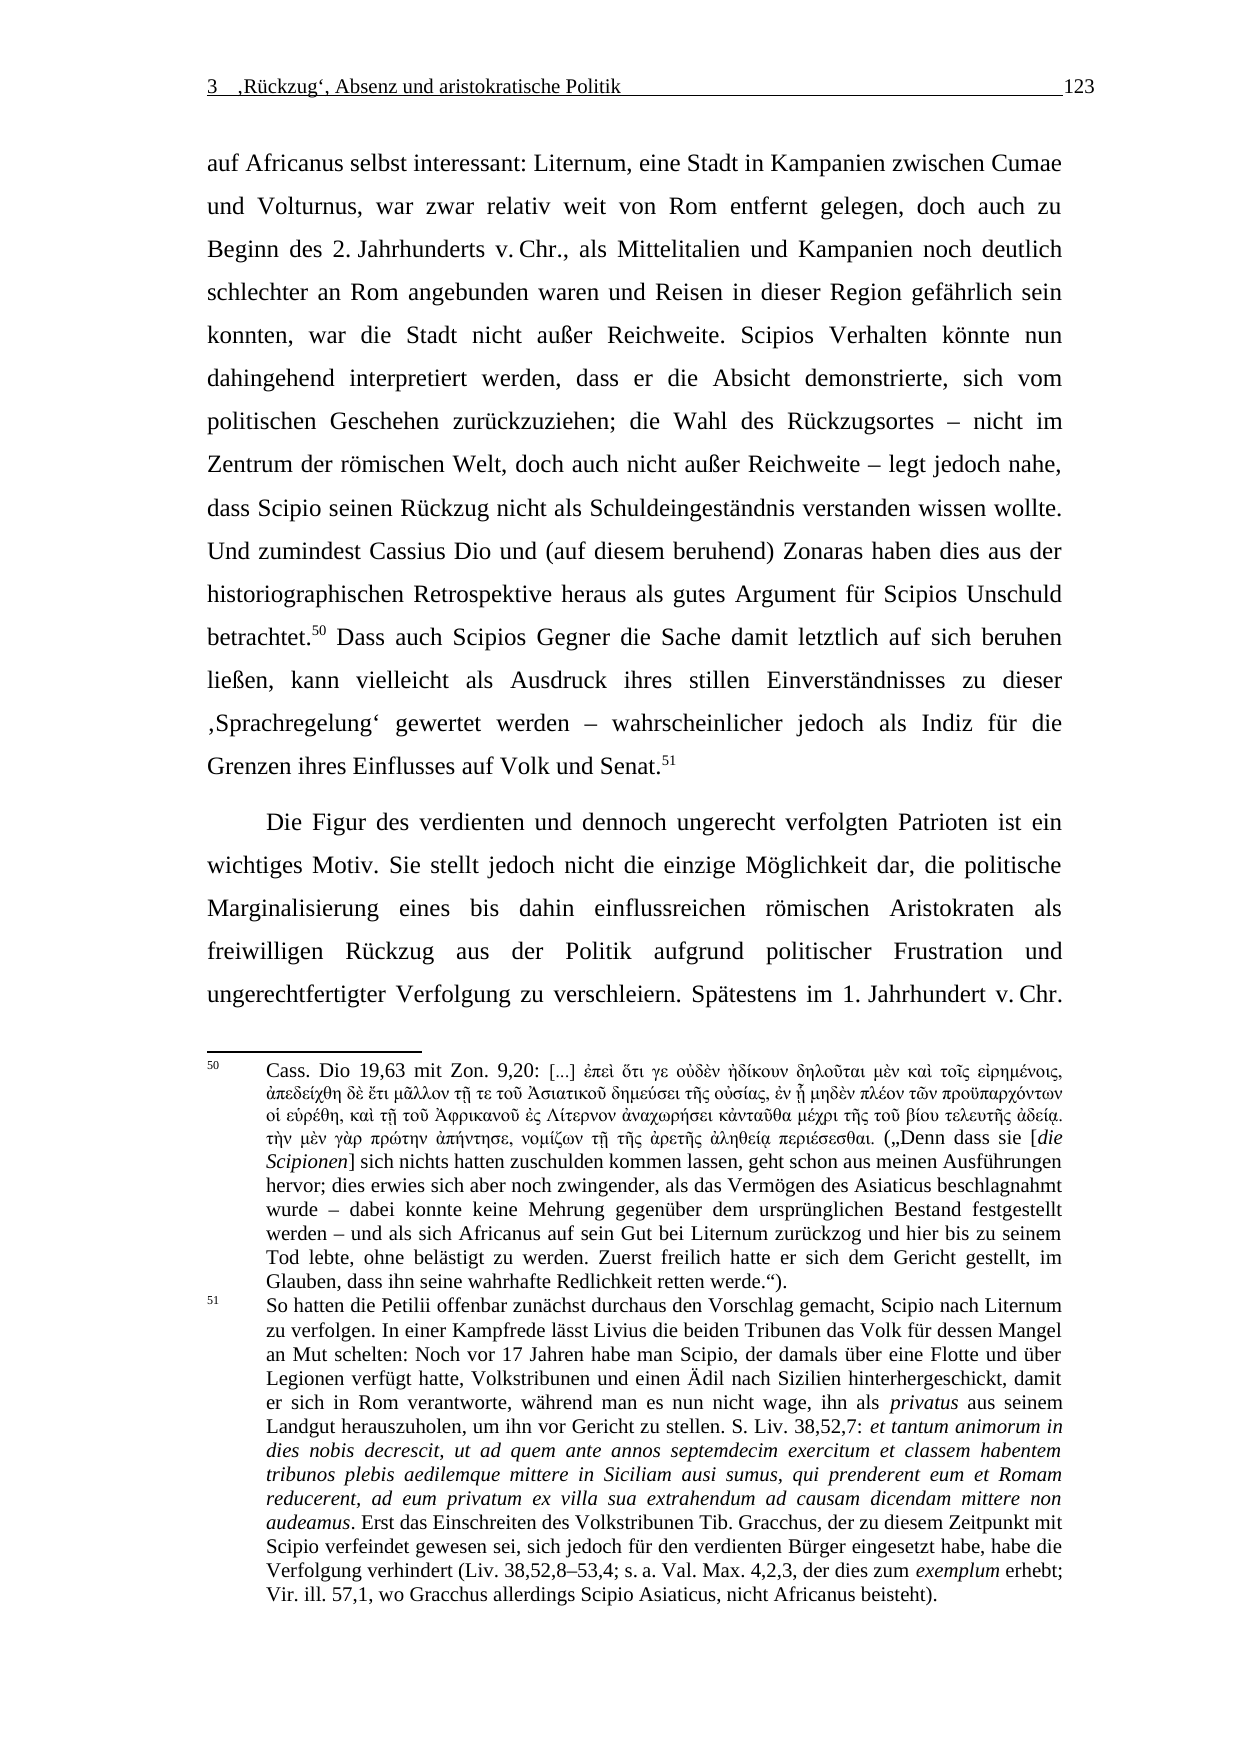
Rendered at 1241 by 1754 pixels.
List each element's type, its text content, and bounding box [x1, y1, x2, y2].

text In diesem Zusammenhang erscheint auch bedeutsam, dass man – wie nicht nur Livius überliefert – offenbar darauf verzichtete, Scipio nach seinem Rückzug nach Liternum weiter zu verfolgen, obwohl er Italien nicht verlassen hatte. Ebenso wie Livius’ breite Schilderung von Scipios letztem Auftritt vor dem Volk weist dies zunächst einmal auf ein gewisses Unbehagen der römischen Geschichtsschreibung über Scipio Africanus’ Rückzug hin: Der ähnelte doch allzu sehr einer Flucht vor dem Gesetz und den Gerichten, als dass er in das Bild von diesem Helden der Republik hätte passen können. Darüber hinaus ist diese Notiz jedoch auch in Bezug auf Africanus selbst interessant: Liternum, eine Stadt in Kampanien zwischen Cumae und Volturnus, war zwar relativ weit von Rom entfernt gelegen, doch auch zu Beginn des 2. Jahrhunderts v. Chr., als Mittelitalien und Kampanien noch deutlich schlechter an Rom angebunden waren und Reisen in dieser Region gefährlich sein konnten, war die Stadt nicht außer Reichweite. Scipios Verhalten könnte nun dahingehend interpretiert werden, dass er die Absicht demonstrierte, sich vom politischen Geschehen zurückzuziehen; die Wahl des Rückzugsortes – nicht im Zentrum der römischen Welt, doch auch nicht außer Reichweite – legt jedoch nahe, dass Scipio seinen Rückzug nicht als Schuldeingeständnis verstanden wissen wollte. Und zumindest Cassius Dio und (auf diesem beruhend) Zonaras haben dies aus der historiographischen Retrospektive heraus als gutes Argument für Scipios Unschuld betrachtet. Dass auch Scipios Gegner die Sache damit letztlich auf sich beruhen ließen, kann vielleicht als Ausdruck ihres stillen Einverständnisses zu dieser ‚Sprachregelung‘ gewertet werden – wahrscheinlicher jedoch als Indiz für die Grenzen ihres Einflusses auf Volk und Senat. [207, 148, 1063, 780]
text Die Figur des verdienten und dennoch ungerecht verfolgten Patrioten ist ein wichtiges Motiv. Sie stellt jedoch nicht die einzige Möglichkeit dar, die politische Marginalisierung eines bis dahin einflussreichen römischen Aristokraten als freiwilligen Rückzug aus der Politik aufgrund politischer Frustration und ungerechtfertigter Verfolgung zu verschleiern. Spätestens im 1. Jahrhundert v. Chr. wurde die Idee des verfolgten Patrioten mit einer Figur der griechisch-hellenistischen Philosophie kombiniert, nämlich der des Philosophen, der die verderbte πόλις verlässt, um außerhalb der Stadt, zum Beispiel in einem Garten, seine Suche nach der Wahrheit und Weisheit fortzusetzen. Besonders gut lässt sich diese Entwicklung für Marcus Tullius Cicero fassen, der in seiner Biographie bei verschiedenen Gelegenheiten die Notwendigkeit sah, seine politische Marginalisierung zu erklären. Das betrifft zum einen die Zeit seiner Ächtung: Der Volkstribun Publius Clodius Pulcher hatte so erfolgreich gegen ihn agitiert, dass Cicero 58 v. Chr. gezwungen war, ins Exil zu gehen; erst im Jahre 57 v. Chr. konnten seine Freunde in Rom die Rückberufung des Verbannten durchsetzen. In Zusammenhang mit dieser wichtigen Episode seiner Vita bediente sich Cicero des Motivs vom ungerecht verfolgten Helden, der freiwillig die Vaterstadt verlässt, um Schaden von ihr und seinen Mitbürgern abzuwenden. Das wird besonders in den Reden deutlich, die Cicero direkt nach seiner Rückberufung aus dem Exil gehalten hat, wie Arthur Robinson in einem sehr instruktiven Aufsatz anhand des Wortgebrauchs etwa in den Danksagungen an Volk und Senat von Rom sowie in de domo sua ad pontifices zeigen konnte. [207, 807, 1063, 1008]
